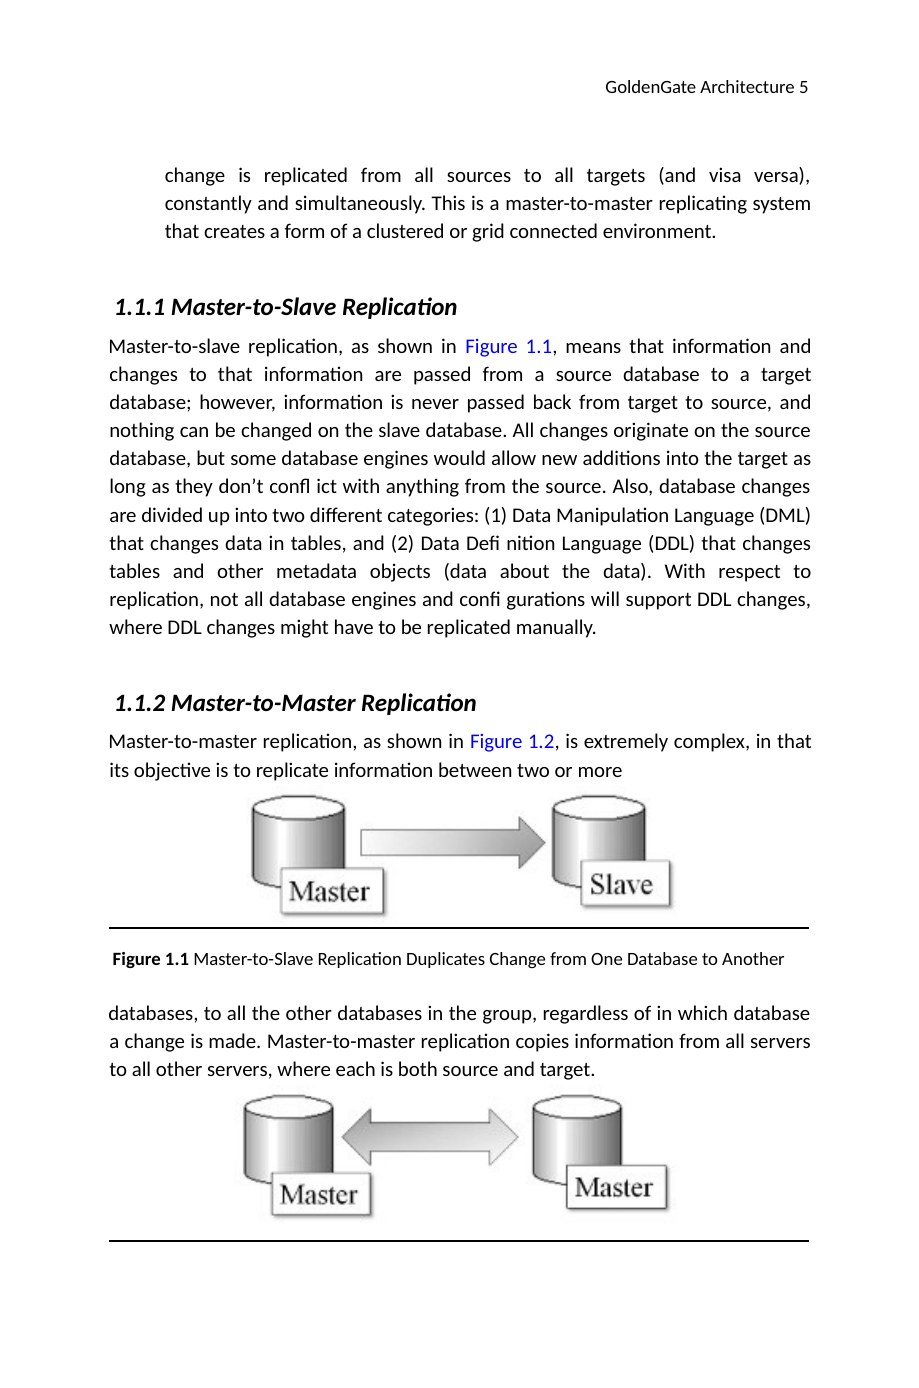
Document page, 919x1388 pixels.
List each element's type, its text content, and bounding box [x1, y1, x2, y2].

subtitle 1.1.1 Master-to-Slave Replication [108, 291, 809, 322]
subtitle 1.1.2 Master-to-Master Replication [108, 687, 809, 717]
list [139, 162, 812, 244]
text Master-to-master replication, as shown in Figure 1.2, is extremely complex, in that its objective is to replicate information between two or more [108, 729, 812, 782]
text Figure 1.1 Master-to-Slave Replication Duplicates Change from One Database to Another [108, 947, 813, 969]
picture [234, 785, 685, 926]
picture [234, 1084, 685, 1227]
text databases, to all the other databases in the group, regardless of in which database a change is made. Master-to-master replication copies information from all servers to all other servers, where each is both source and target. [108, 1000, 812, 1082]
text Master-to-slave replication, as shown in Figure 1.1, means that information and changes to that information are passed from a source database to a target database; however, information is never passed back from target to source, and nothing can be changed on the slave database. All changes originate on the source database, but some database engines would allow new additions into the target as long as they don’t confl ict with anything from the source. Also, database changes are divided up into two different categories: (1) Data Manipulation Language (DML) that changes data in tables, and (2) Data Defi nition Language (DDL) that changes tables and other metadata objects (data about the data). With respect to replication, not all database engines and confi gurations will support DDL changes, where DDL changes might have to be replicated manually. [108, 333, 812, 640]
